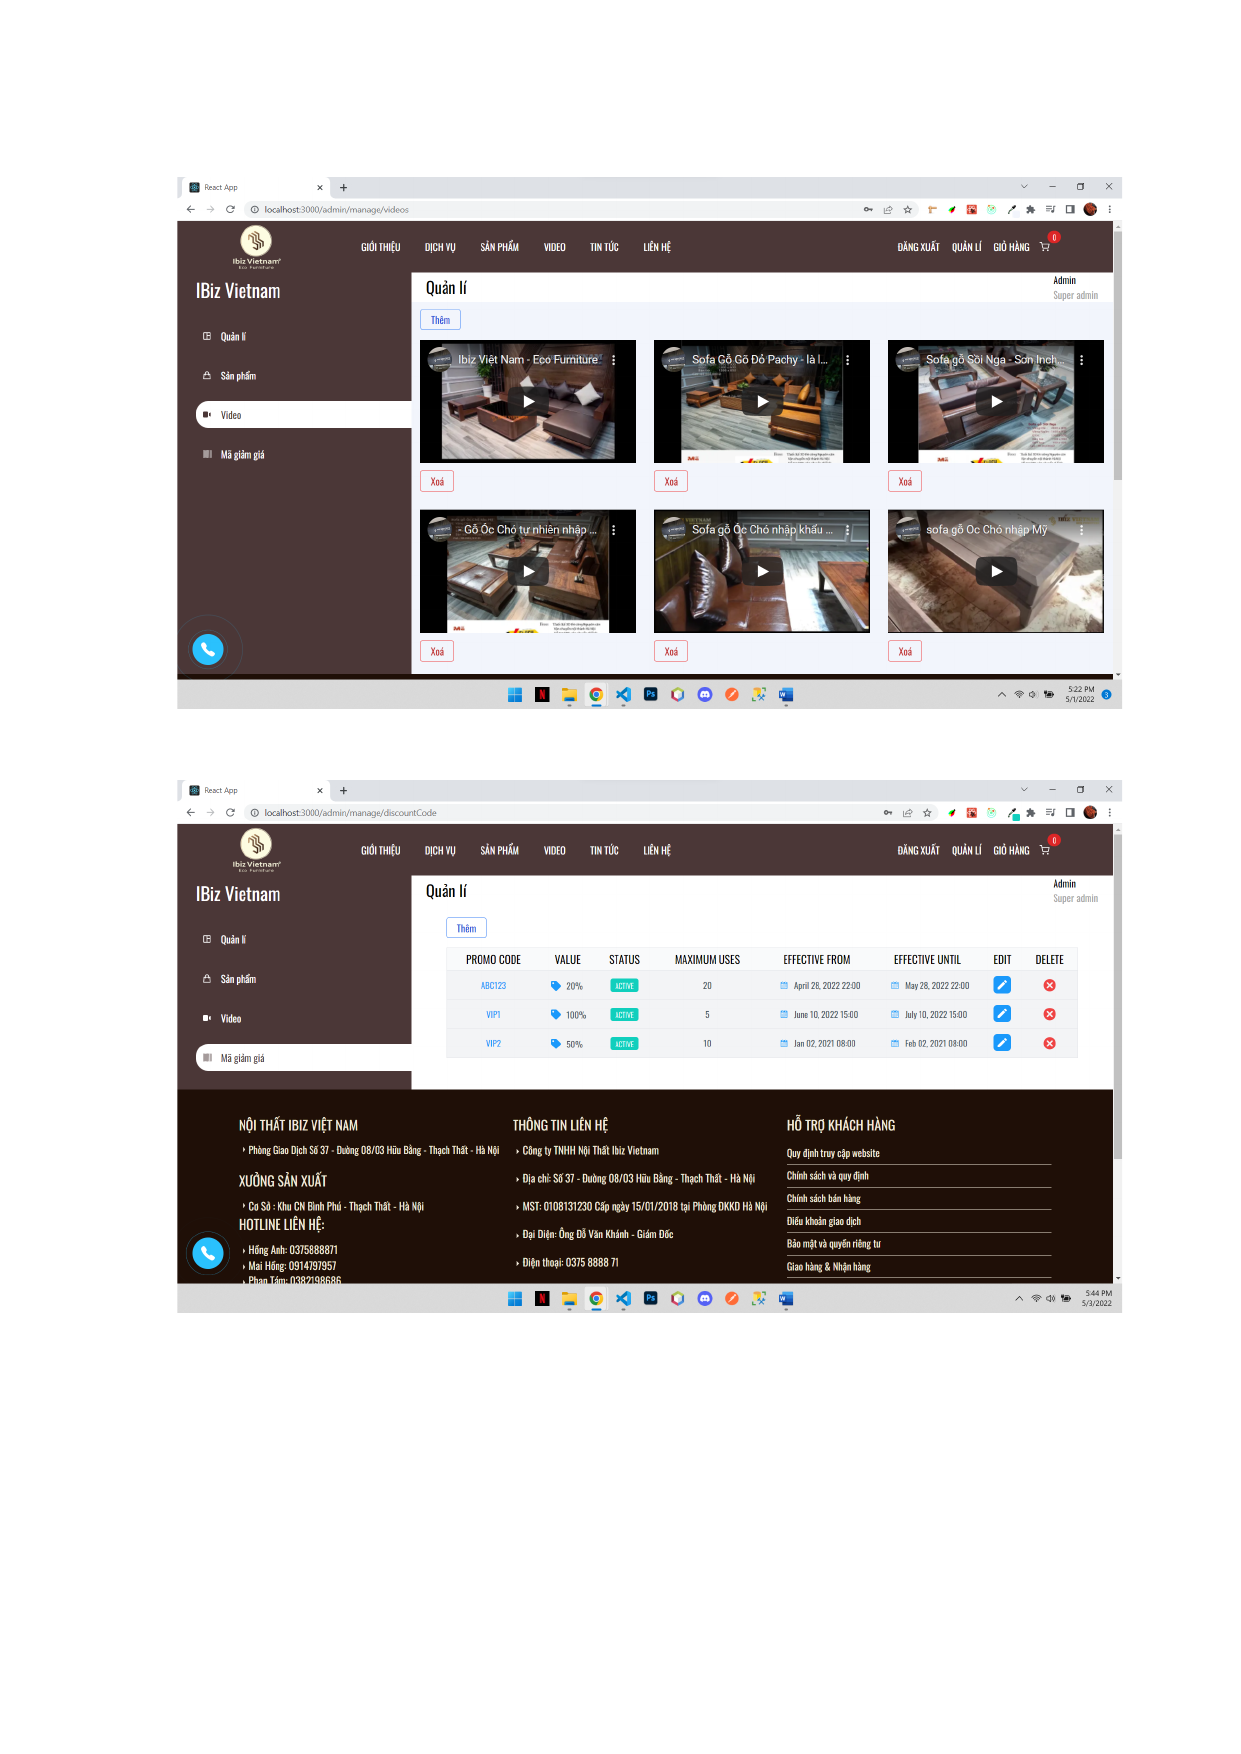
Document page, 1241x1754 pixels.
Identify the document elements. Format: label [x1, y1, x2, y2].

picture [177, 780, 1123, 1313]
picture [177, 177, 1123, 709]
